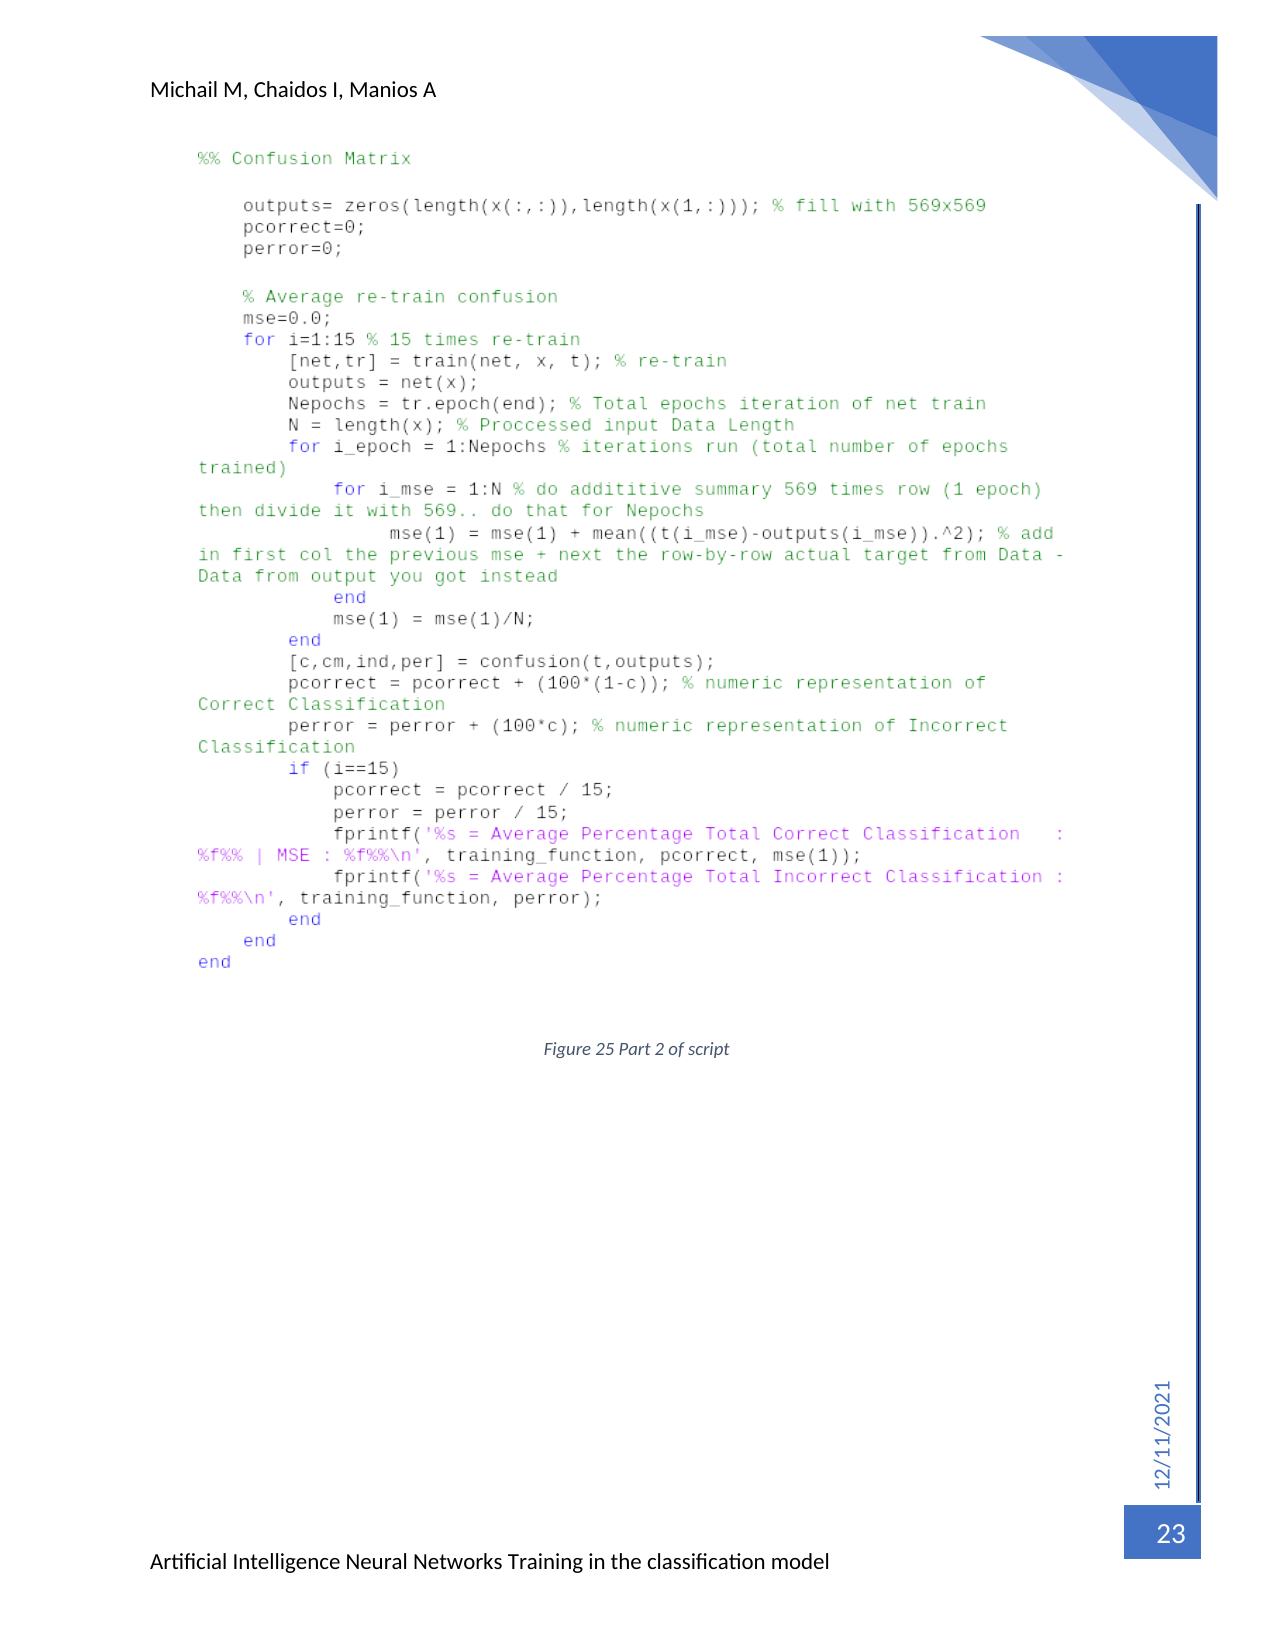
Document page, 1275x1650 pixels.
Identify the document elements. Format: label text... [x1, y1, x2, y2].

text Figure 25 Part 2 of script [150, 1037, 1125, 1059]
picture [978, 36, 1218, 201]
